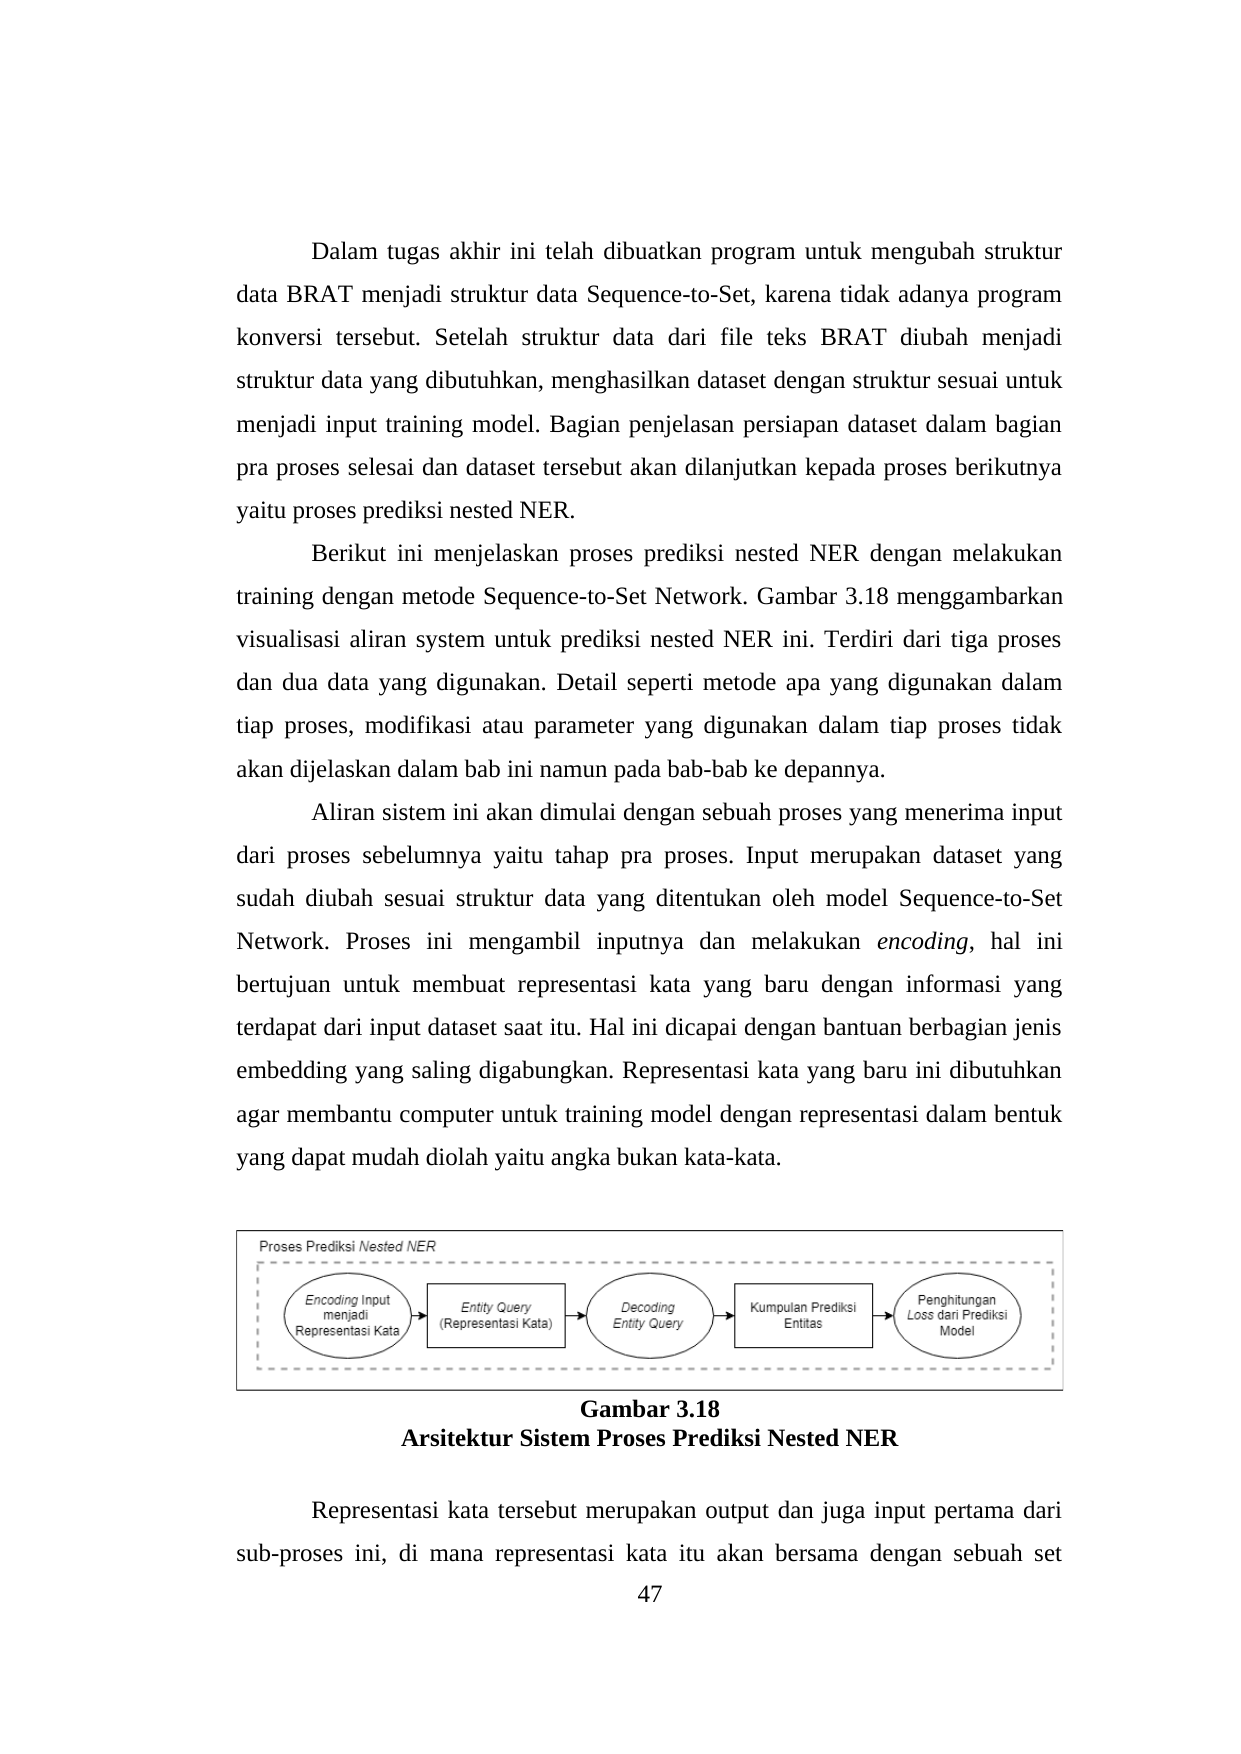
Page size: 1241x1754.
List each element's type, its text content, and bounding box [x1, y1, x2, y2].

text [236, 1495, 1063, 1567]
text Dalam tugas akhir ini telah dibuatkan program untuk mengubah struktur data BRAT menjadi struktur data Sequence-to-Set, karena tidak adanya program konversi tersebut. Setelah struktur data dari file teks BRAT diubah menjadi struktur data yang dibutuhkan, menghasilkan dataset dengan struktur sesuai untuk menjadi input training model. Bagian penjelasan persiapan dataset dalam bagian pra proses selesai dan dataset tersebut akan dilanjutkan kepada proses berikutnya yaitu proses prediksi nested NER. [236, 236, 1063, 524]
picture [236, 1228, 1064, 1395]
text Aliran sistem ini akan dimulai dengan sebuah proses yang menerima input dari proses sebelumnya yaitu tahap pra proses. Input merupakan dataset yang sudah diubah sesuai struktur data yang ditentukan oleh model Sequence-to-Set Network. Proses ini mengambil inputnya dan melakukan encoding, hal ini bertujuan untuk membuat representasi kata yang baru dengan informasi yang terdapat dari input dataset saat itu. Hal ini dicapai dengan bantuan berbagian jenis embedding yang saling digabungkan. Representasi kata yang baru ini dibutuhkan agar membantu computer untuk training model dengan representasi dalam bentuk yang dapat mudah diolah yaitu angka bukan kata-kata. [236, 797, 1063, 1171]
